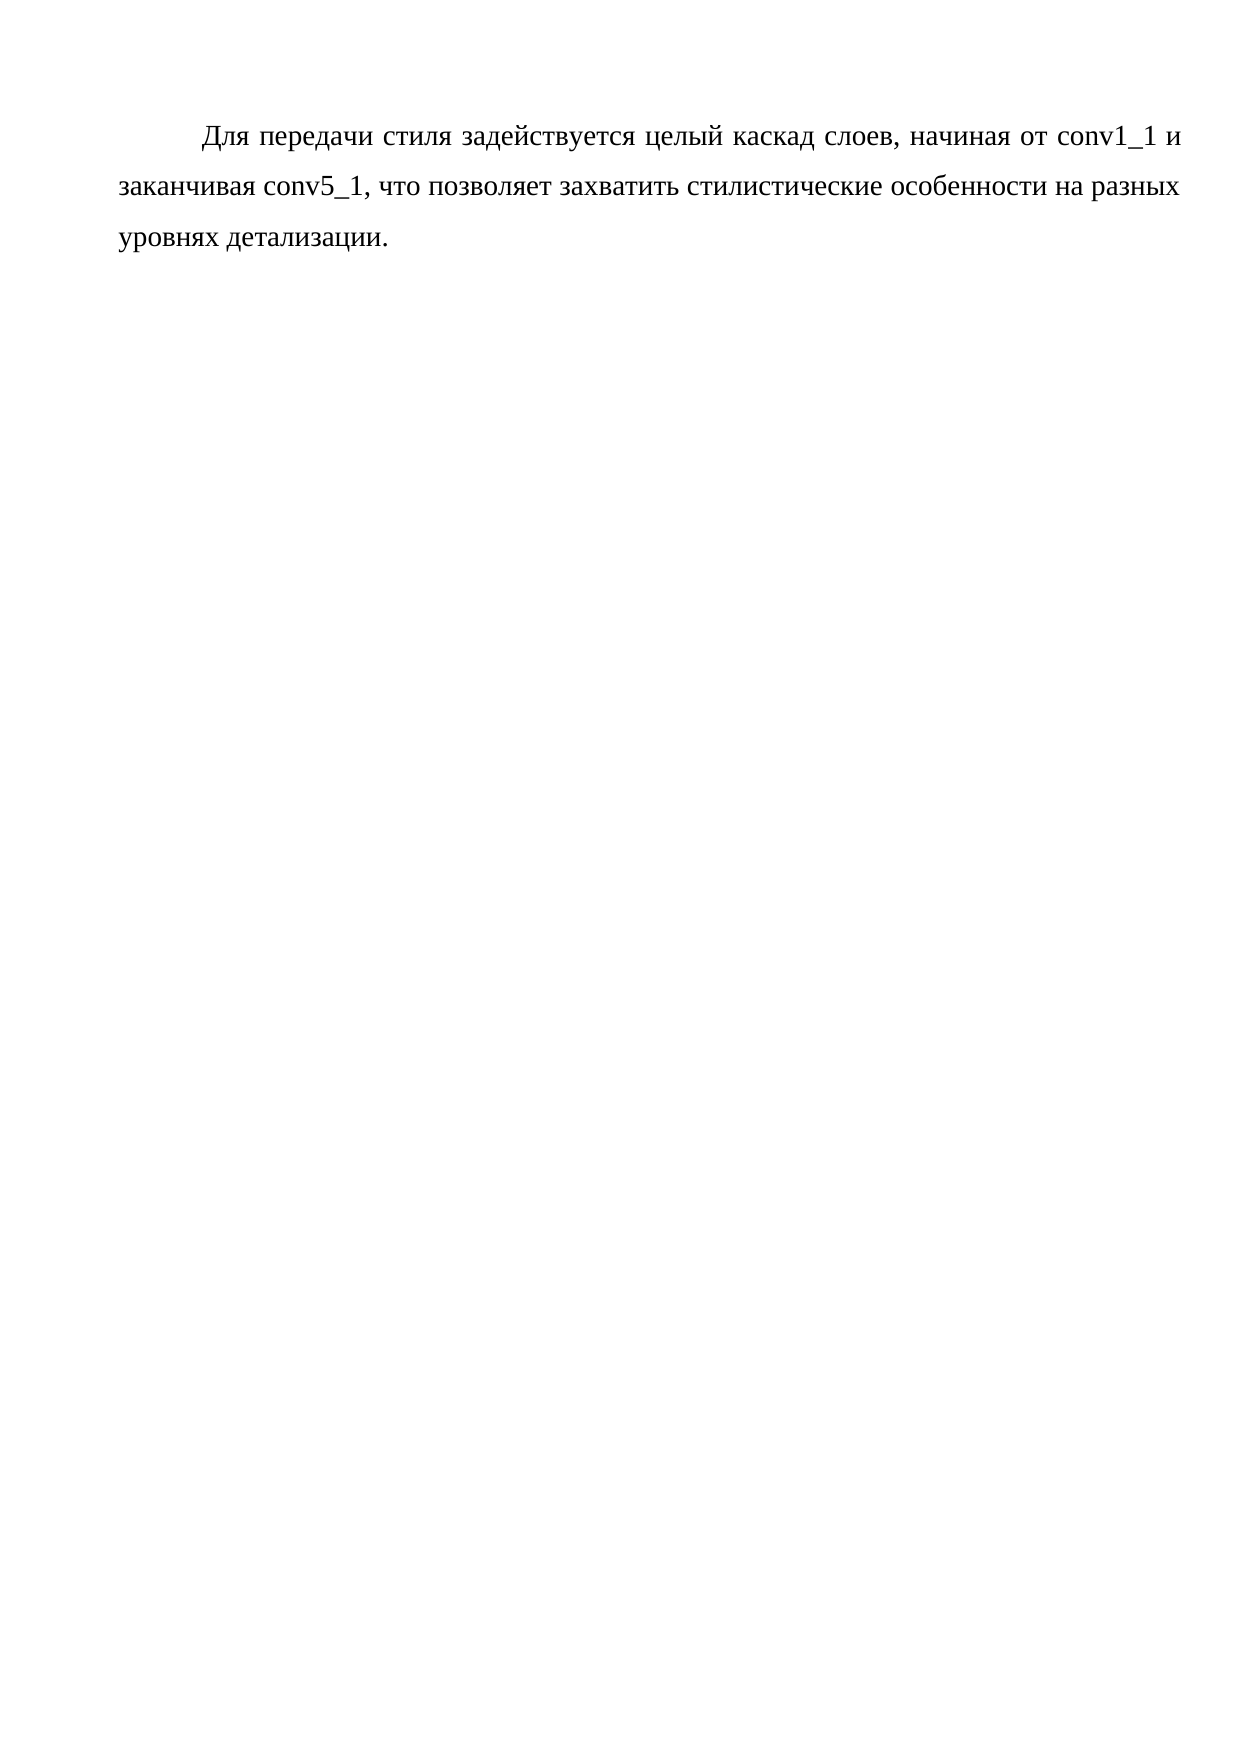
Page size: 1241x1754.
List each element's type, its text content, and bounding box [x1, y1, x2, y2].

text Для передачи стиля задействуется целый каскад слоев, начиная от conv1_1 и заканчивая conv5_1, что позволяет захватить стилистические особенности на разных уровнях детализации. [118, 118, 1181, 252]
